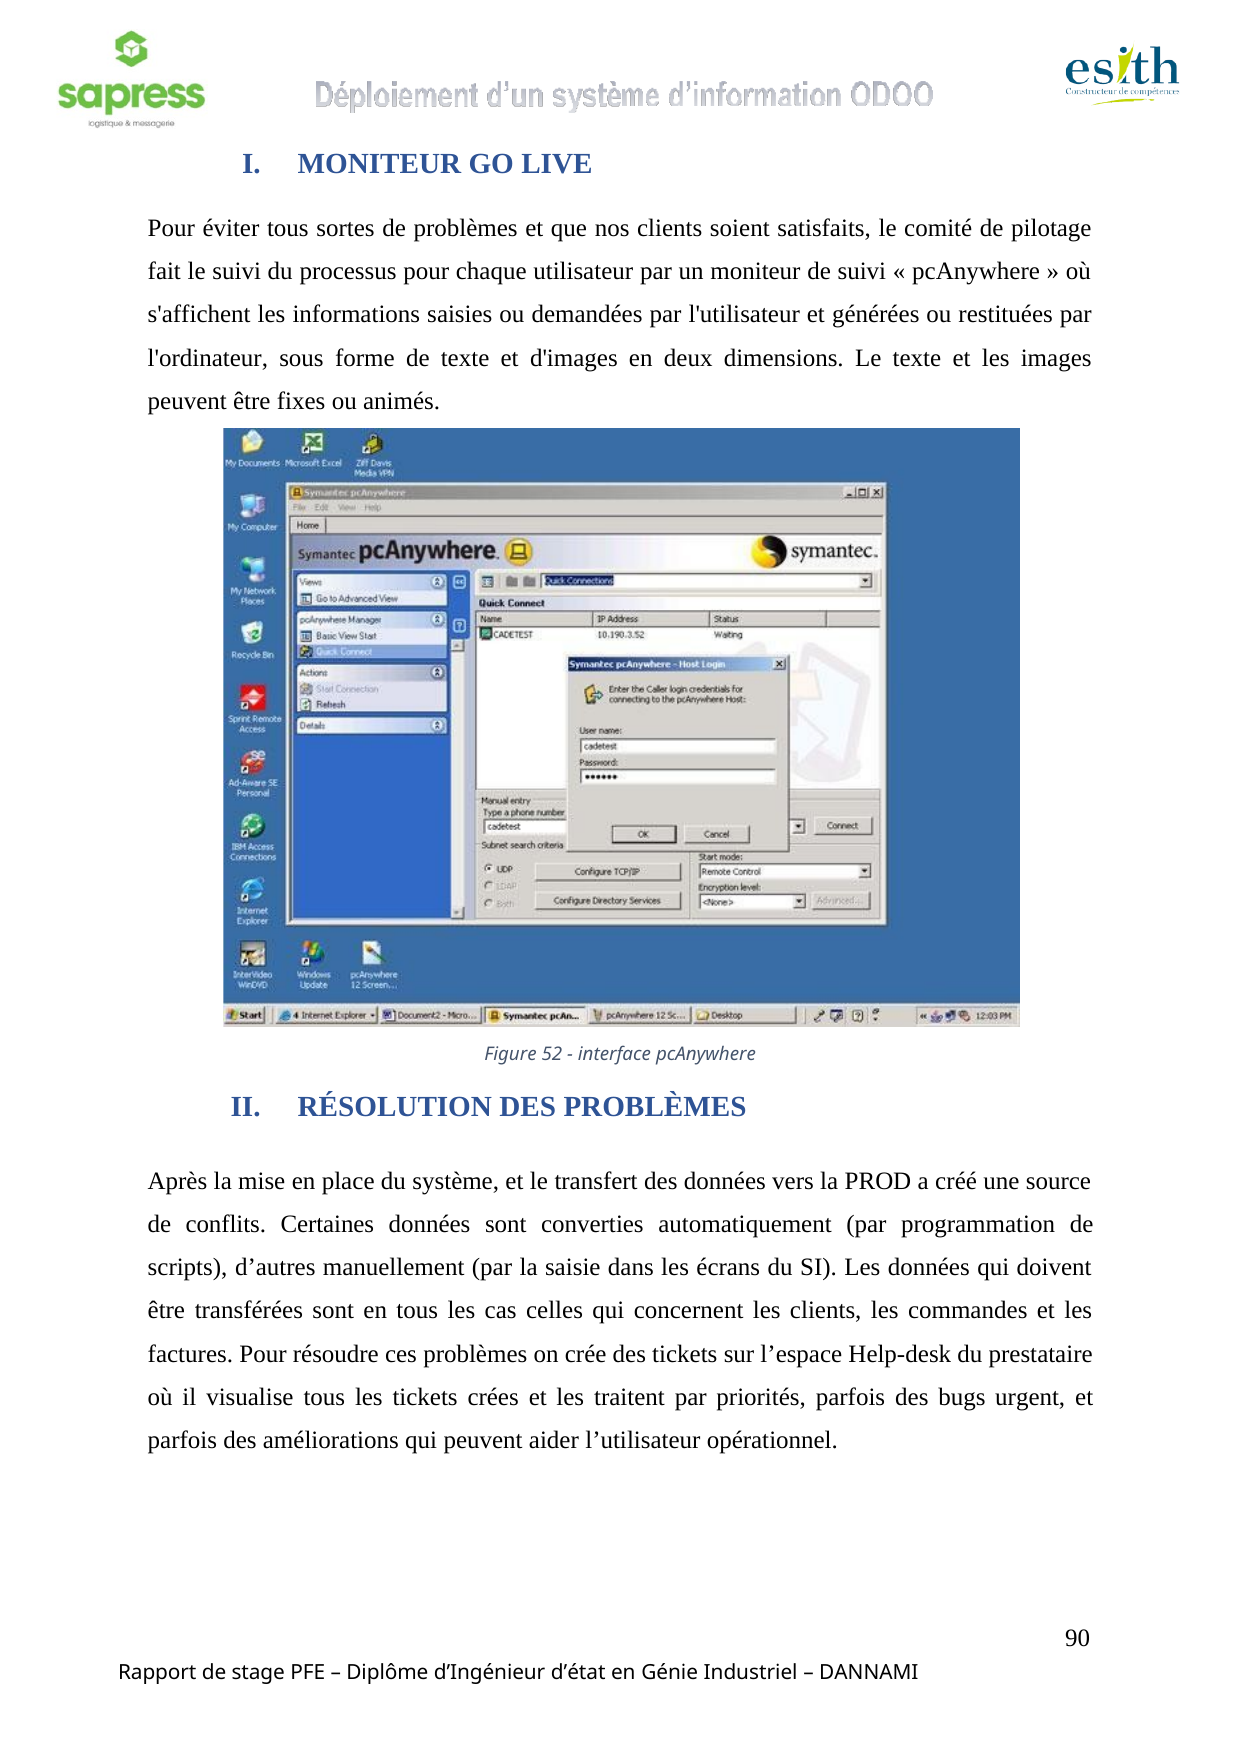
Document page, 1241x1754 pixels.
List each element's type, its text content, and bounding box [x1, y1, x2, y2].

text Pour éviter tous sortes de problèmes et que nos clients soient satisfaits, le comité de pilotage fait le suivi du processus pour chaque utilisateur par un moniteur de suivi « pcAnywhere » où s'affichent les informations saisies ou demandées par l'utilisateur et générées ou restituées par l'ordinateur, sous forme de texte et d'images en deux dimensions. Le texte et les images peuvent être fixes ou animés. [147, 213, 1093, 414]
text Après la mise en place du système, et le transfert des données vers la PROD a créé une source de conflits. Certaines données sont converties automatiquement (par programmation de scripts), d’autres manuellement (par la saisie dans les écrans du SI). Les données qui doivent être transférées sont en tous les cas celles qui concernent les clients, les commandes et les factures. Pour résoudre ces problèmes on crée des tickets sur l’espace Help-desk du prestataire où il visualise tous les tickets crées et les traitent par priorités, parfois des bugs urgent, et parfois des améliorations qui peuvent aider l’utilisateur opérationnel. [147, 1166, 1093, 1454]
subtitle RÉSOLUTION DES PROBLÈMES [230, 1089, 1217, 1123]
text Figure 52 - interface pcAnywhere [52, 1040, 1188, 1066]
picture [316, 80, 621, 113]
picture [622, 80, 933, 106]
picture [56, 29, 209, 129]
subtitle MONITEUR GO LIVE [242, 146, 1217, 179]
picture [1065, 40, 1180, 106]
picture [223, 428, 1020, 1027]
